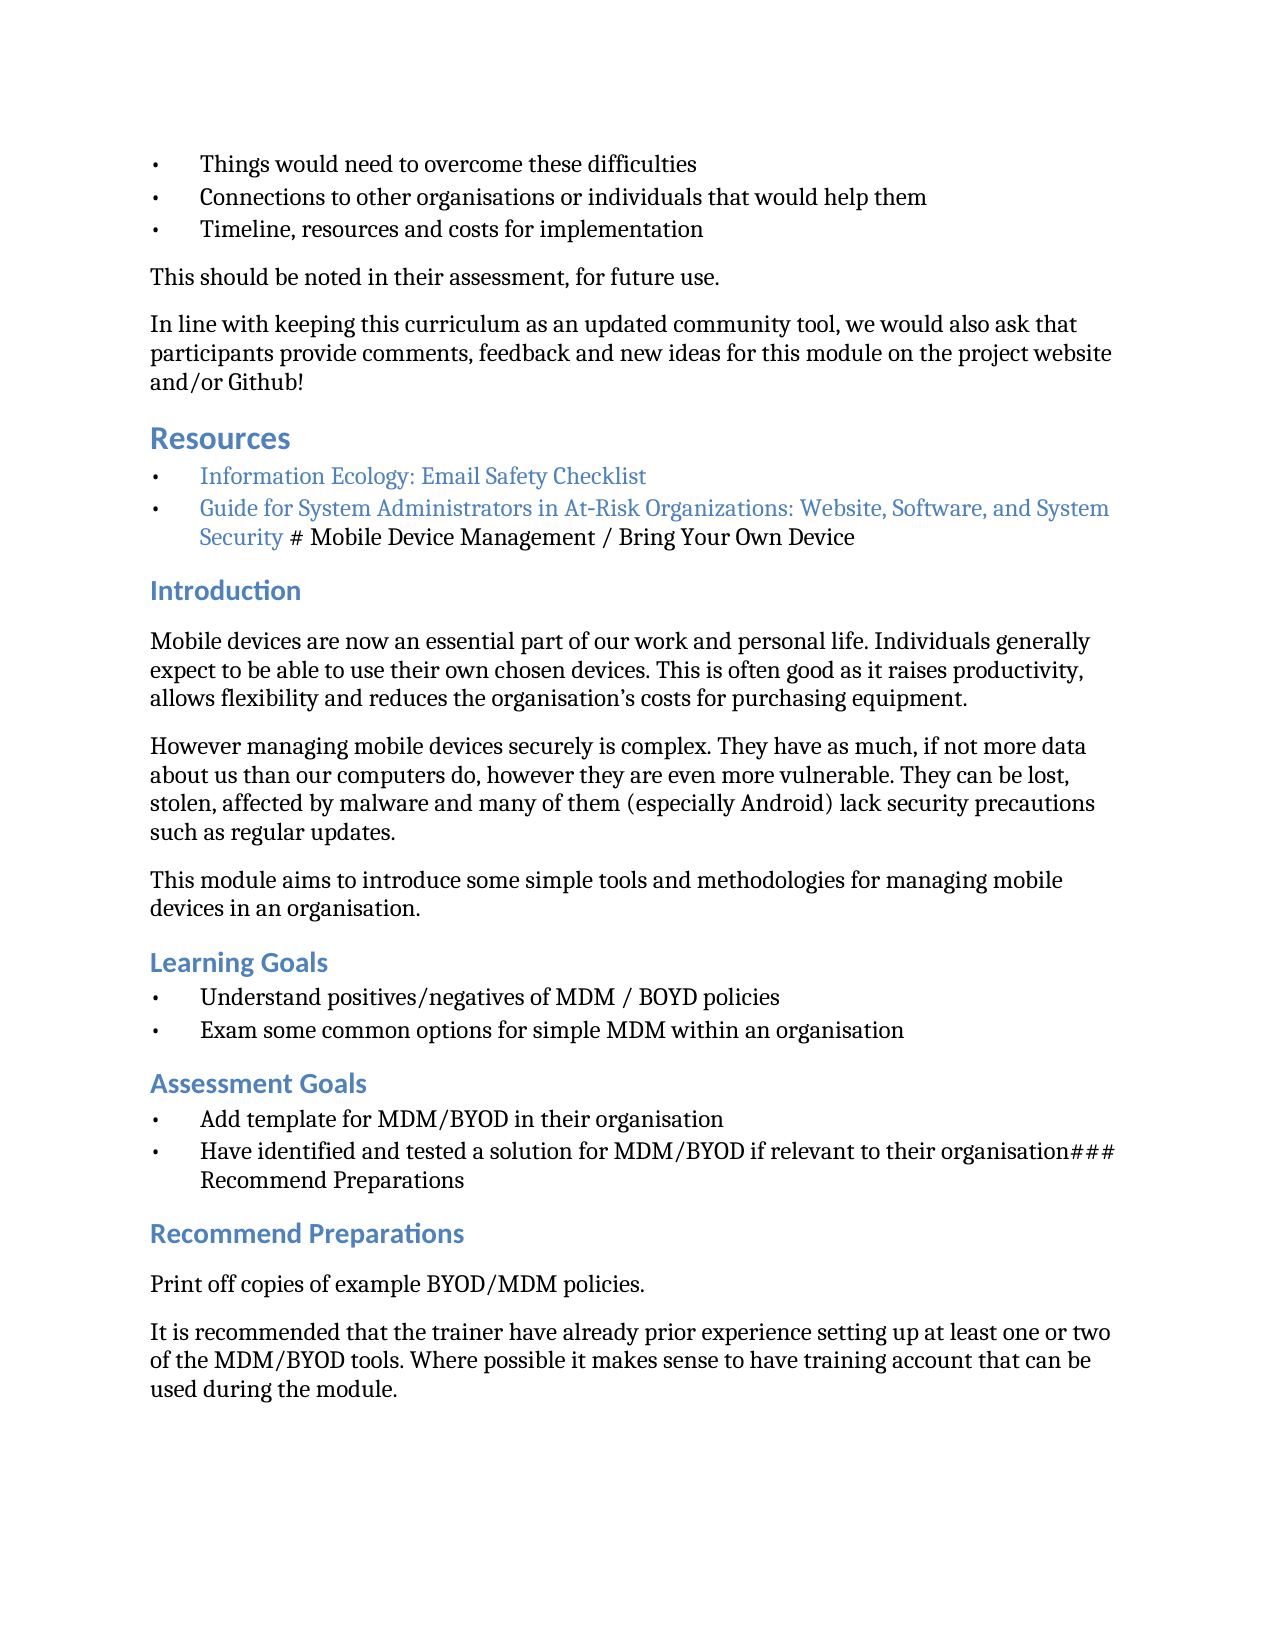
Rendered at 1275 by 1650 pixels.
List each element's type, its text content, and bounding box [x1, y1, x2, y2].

list Exam some common options for simple MDM within an organisation [150, 1016, 1125, 1044]
subtitle Learning Goals [150, 944, 1125, 979]
subtitle Assessment Goals [150, 1065, 1125, 1101]
text Print off copies of example BYOD/MDM policies. [150, 1270, 1125, 1299]
list Have identified and tested a solution for MDM/BYOD if relevant to their organisation### Recommend Preparations [150, 1137, 1125, 1195]
list Connections to other organisations or individuals that would help them [150, 182, 1125, 211]
list Guide for System Administrators in At‐Risk Organizations: Website, Software, and System Security # Mobile Device Management / Bring Your Own Device [150, 494, 1125, 552]
subtitle Recommend Preparations [150, 1216, 1125, 1251]
list Timeline, resources and costs for implementation [150, 215, 1125, 244]
text This module aims to introduce some simple tools and methodologies for managing mobile devices in an organisation. [150, 866, 1125, 923]
list Things would need to overcome these difficulties [150, 150, 1125, 179]
text Mobile devices are now an essential part of our work and personal life. Individuals generally expect to be able to use their own chosen devices. This is often good as it raises productivity, allows flexibility and reduces the organisation’s costs for purchasing equipment. [150, 627, 1125, 713]
text It is recommended that the trainer have already prior experience setting up at least one or two of the MDM/BYOD tools. Where possible it makes sense to have training account that can be used during the module. [150, 1317, 1125, 1404]
text This should be noted in their assessment, for future use. [150, 262, 1125, 291]
subtitle Introduction [150, 572, 1125, 608]
subtitle Resources [150, 417, 1125, 458]
list Information Ecology: Email Safety Checklist [150, 462, 1125, 490]
text However managing mobile devices securely is complex. They have as much, if not more data about us than our computers do, however they are even more vulnerable. They can be lost, stolen, affected by malware and many of them (especially Android) lack security precautions such as regular updates. [150, 732, 1125, 847]
list Understand positives/negatives of MDM / BOYD policies [150, 983, 1125, 1012]
list Add template for MDM/BYOD in their organisation [150, 1105, 1125, 1133]
text In line with keeping this curriculum as an updated community tool, we would also ask that participants provide comments, feedback and new ideas for this module on the project website and/or Github! [150, 310, 1125, 396]
